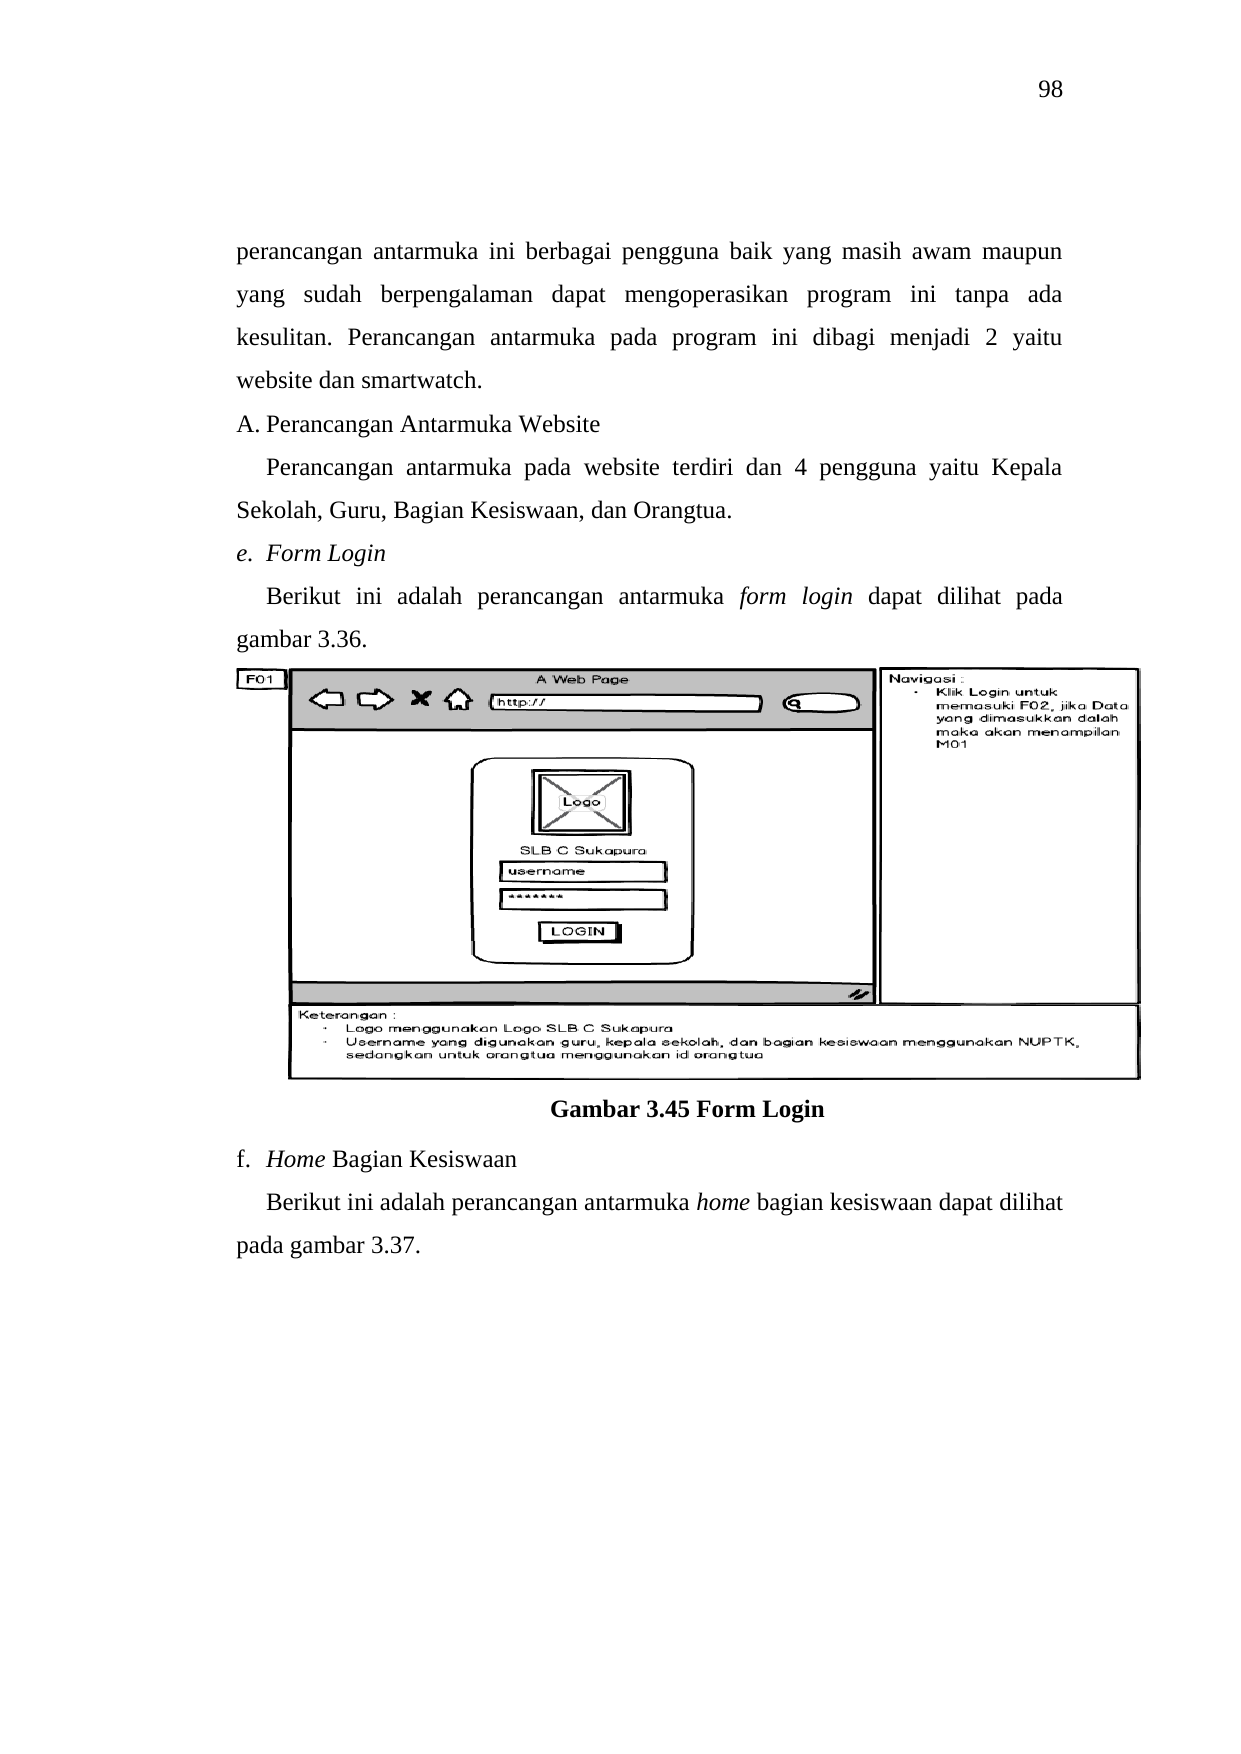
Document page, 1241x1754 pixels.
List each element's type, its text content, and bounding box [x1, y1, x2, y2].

list Berikut ini adalah perancangan antarmuka form login dapat dilihat pada gambar 3.36. [236, 581, 1063, 653]
list Form Login [236, 538, 1063, 567]
list Perancangan antarmuka pada website terdiri dan 4 pengguna yaitu Kepala Sekolah, Guru, Bagian Kesiswaan, dan Orangtua. [236, 452, 1063, 524]
list Perancangan Antarmuka Website [236, 409, 1063, 437]
list Home Bagian Kesiswaan [236, 1144, 1063, 1173]
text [236, 236, 1063, 394]
picture [236, 667, 1141, 1080]
text Berikut ini adalah perancangan antarmuka home bagian kesiswaan dapat dilihat pada gambar 3.37. [236, 1187, 1063, 1259]
